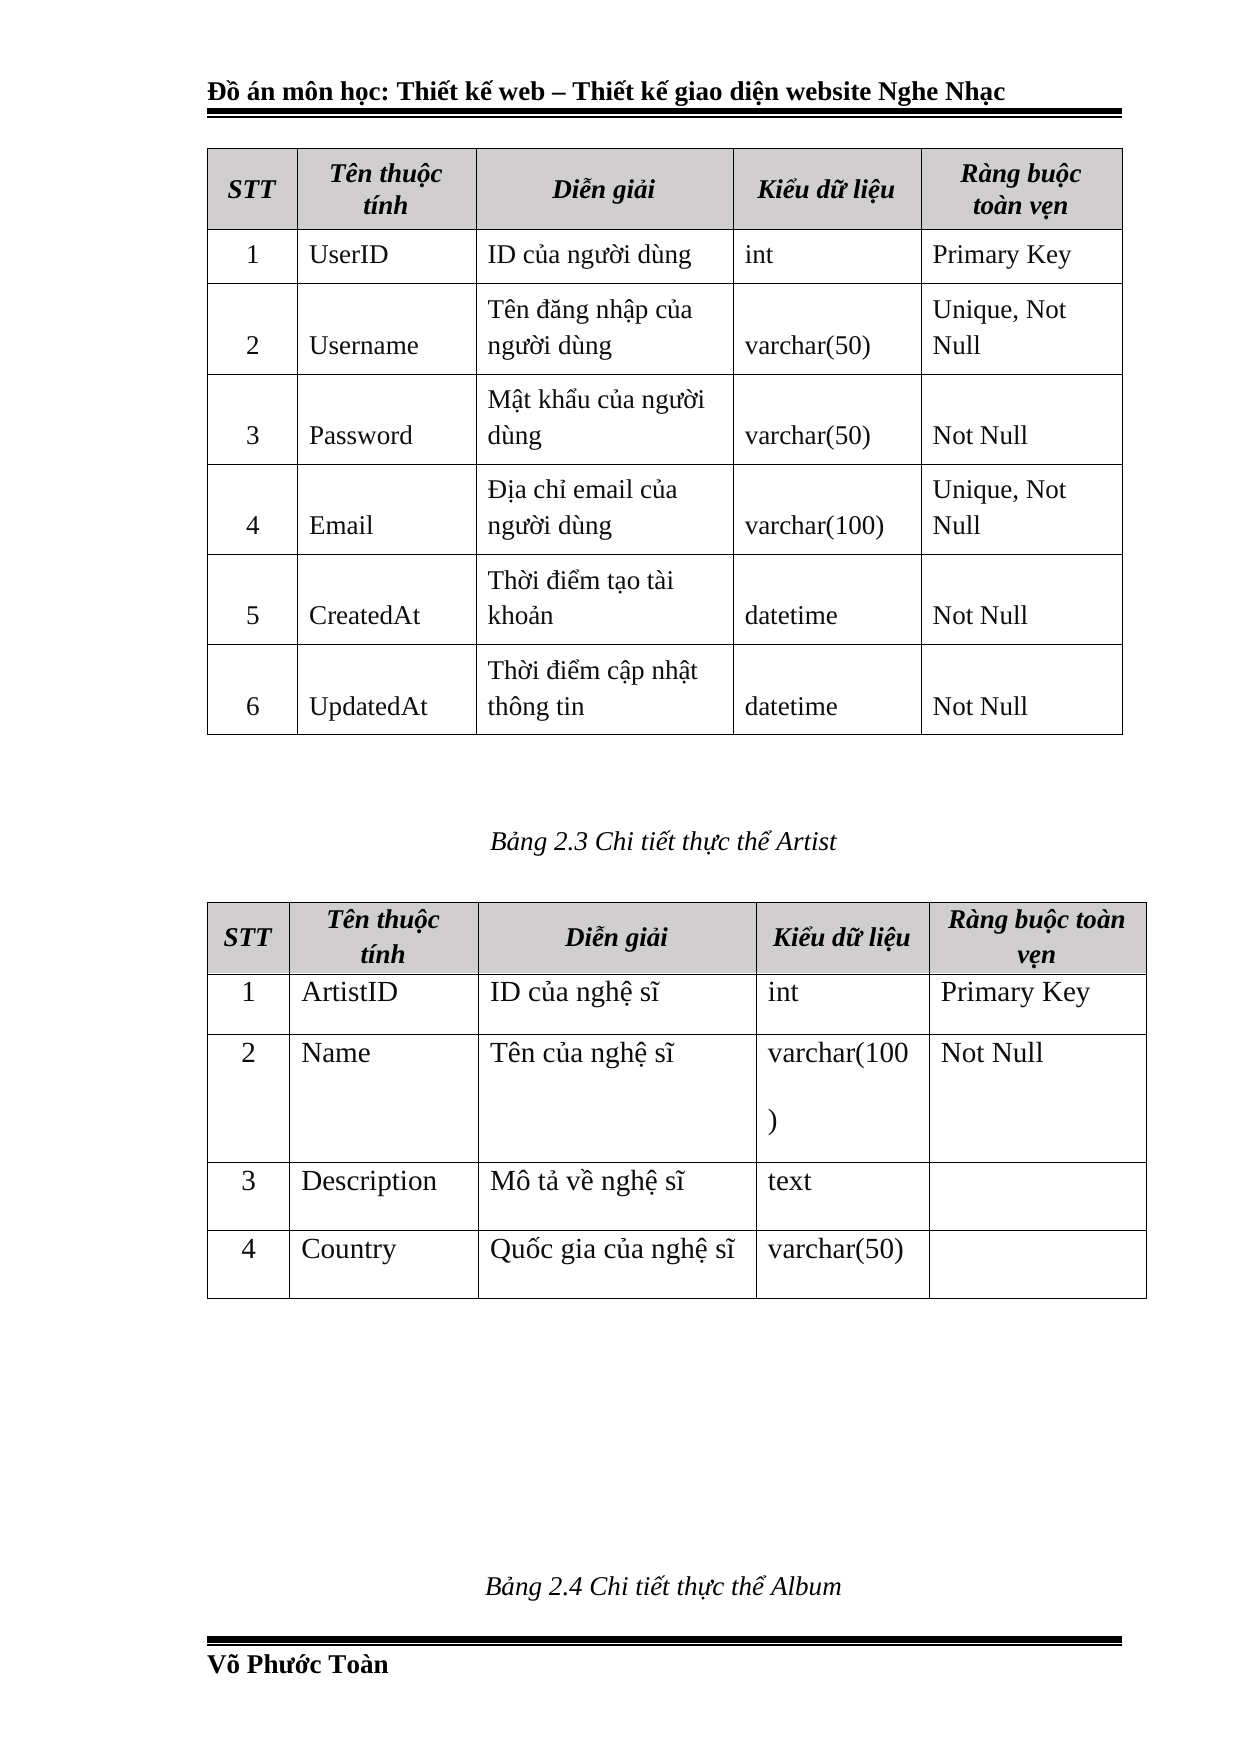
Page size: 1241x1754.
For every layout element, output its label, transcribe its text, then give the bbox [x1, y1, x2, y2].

table_header Diễn giải [477, 149, 733, 229]
table_cell 5 [208, 555, 297, 644]
text Bảng 2.4 Chi tiết thực thể Album [207, 1570, 1122, 1601]
text Bảng 2.3 Chi tiết thực thể Artist [207, 826, 1122, 857]
table_cell [930, 1163, 1146, 1230]
table_cell Mô tả về nghệ sĩ [479, 1163, 756, 1230]
table_cell ID của người dùng [477, 230, 733, 283]
table_cell Name [290, 1035, 478, 1162]
table_cell ID của nghệ sĩ [479, 975, 756, 1034]
table_header Kiểu dữ liệu [734, 149, 921, 229]
table_cell ArtistID [290, 975, 478, 1034]
table_cell Description [290, 1163, 478, 1230]
table_cell Not Null [922, 645, 1122, 734]
table_cell text [757, 1163, 929, 1230]
table_cell UpdatedAt [298, 645, 476, 734]
table_cell Country [290, 1231, 478, 1298]
table_cell 1 [208, 975, 289, 1034]
table_cell 3 [208, 375, 297, 464]
table_cell Username [298, 284, 476, 373]
table_cell varchar(50) [757, 1231, 929, 1298]
table_cell int [757, 975, 929, 1034]
table_cell 3 [208, 1163, 289, 1230]
table_header Kiểu dữ liệu [757, 903, 929, 973]
table_cell Not Null [922, 555, 1122, 644]
table_cell Unique, Not Null [922, 465, 1122, 554]
table_cell Email [298, 465, 476, 554]
table_cell Unique, Not Null [922, 284, 1122, 373]
table_cell Password [298, 375, 476, 464]
table_cell Primary Key [930, 975, 1146, 1034]
table_cell Thời điểm cập nhật thông tin [477, 645, 733, 734]
table_cell varchar(100) [757, 1035, 929, 1162]
table_cell int [734, 230, 921, 283]
table_header Tên thuộc tính [290, 903, 478, 973]
table_cell Not Null [922, 375, 1122, 464]
table_header Ràng buộc toàn vẹn [922, 149, 1122, 229]
table_cell UserID [298, 230, 476, 283]
table_cell 6 [208, 645, 297, 734]
table_cell Tên của nghệ sĩ [479, 1035, 756, 1162]
table_cell [930, 1231, 1146, 1298]
table_cell Not Null [930, 1035, 1146, 1162]
table_cell datetime [734, 555, 921, 644]
table_cell 2 [208, 284, 297, 373]
table_cell Địa chỉ email của người dùng [477, 465, 733, 554]
table_cell Quốc gia của nghệ sĩ [479, 1231, 756, 1298]
table_header Ràng buộc toàn vẹn [930, 903, 1146, 973]
table_cell 1 [208, 230, 297, 283]
table_cell varchar(100) [734, 465, 921, 554]
table_cell Tên đăng nhập của người dùng [477, 284, 733, 373]
table_header Diễn giải [479, 903, 756, 973]
table_cell varchar(50) [734, 375, 921, 464]
table_header Tên thuộc tính [298, 149, 476, 229]
table_cell 4 [208, 465, 297, 554]
table_cell Thời điểm tạo tài khoản [477, 555, 733, 644]
table_cell Primary Key [922, 230, 1122, 283]
table_header STT [208, 903, 289, 973]
table_cell Mật khẩu của người dùng [477, 375, 733, 464]
table_cell CreatedAt [298, 555, 476, 644]
table_cell varchar(50) [734, 284, 921, 373]
table_cell 2 [208, 1035, 289, 1162]
table_cell 4 [208, 1231, 289, 1298]
table_cell datetime [734, 645, 921, 734]
table_header STT [208, 149, 297, 229]
